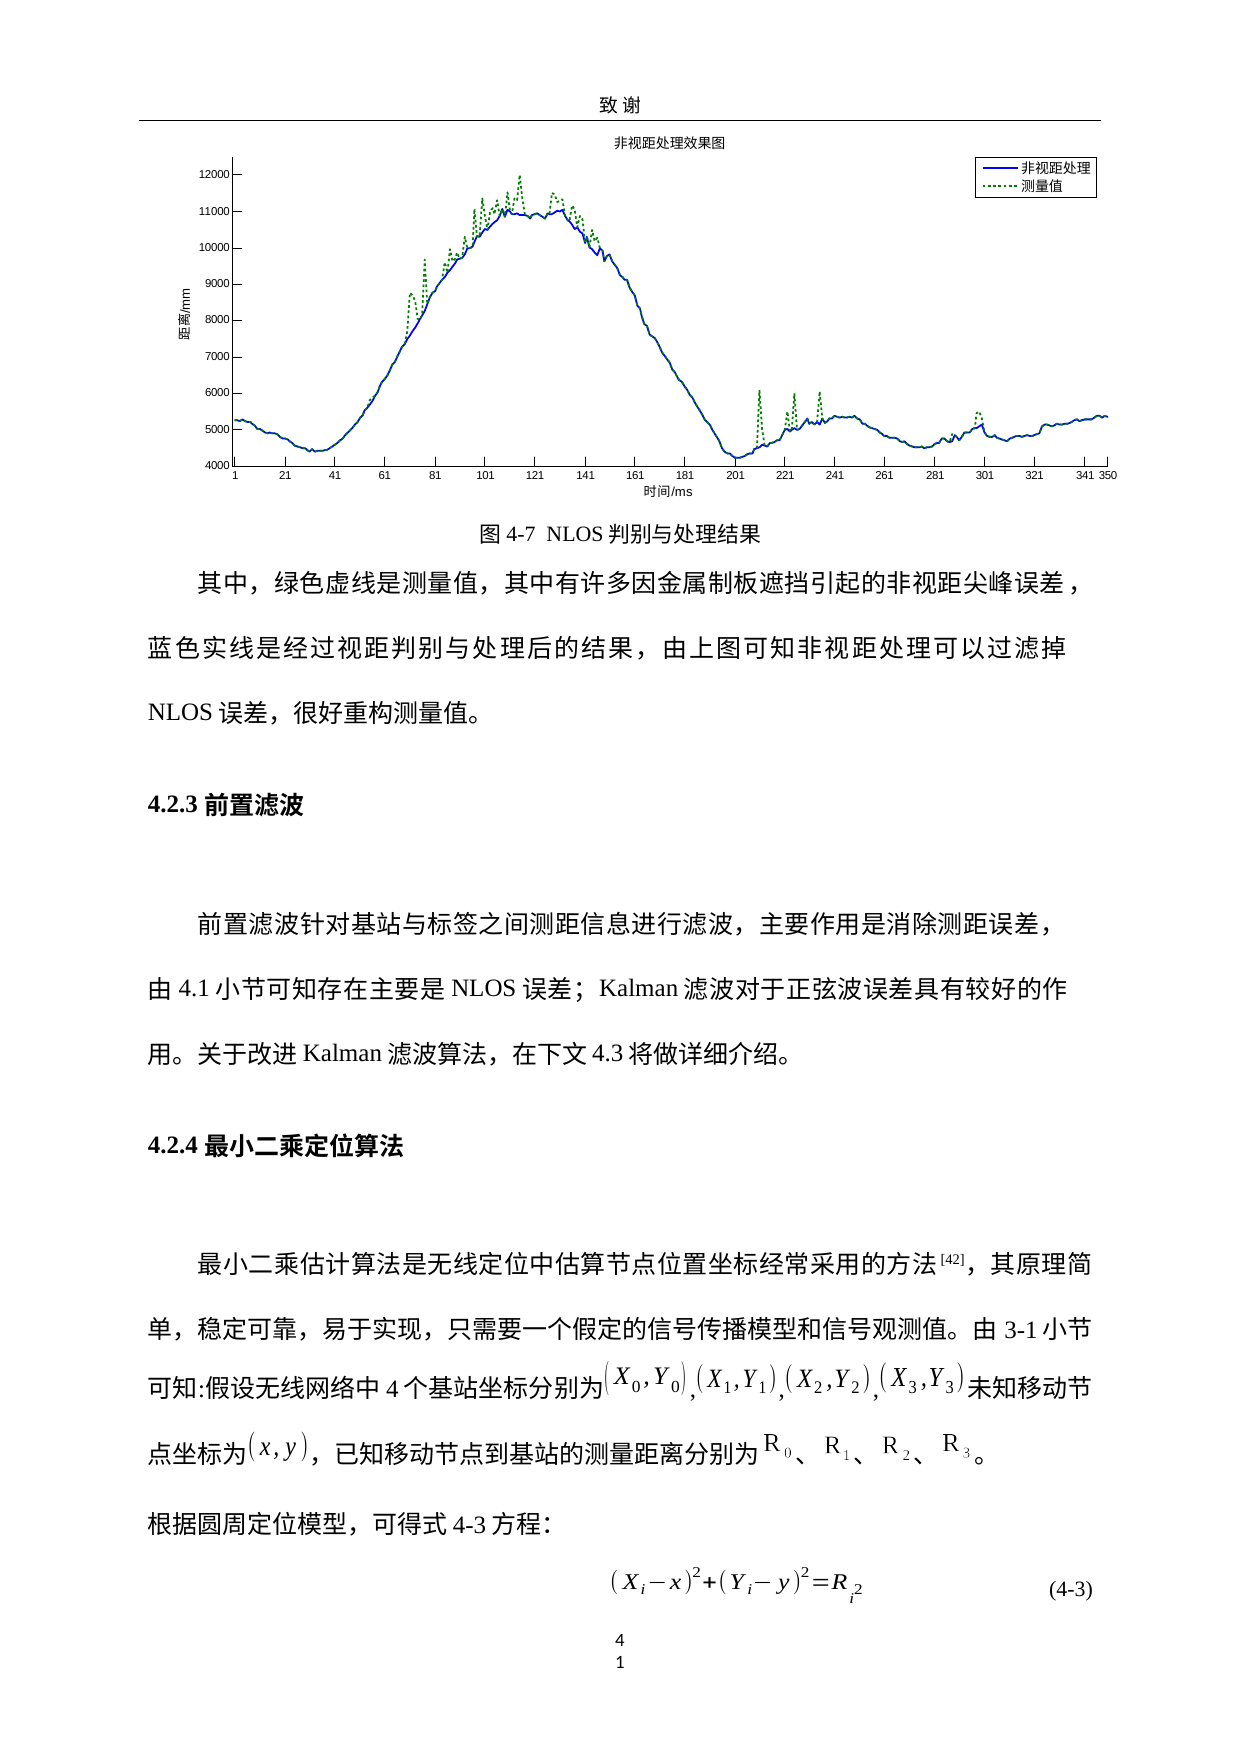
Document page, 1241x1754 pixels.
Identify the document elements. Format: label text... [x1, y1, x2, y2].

subtitle 4.2.3 前置滤波 [148, 771, 1093, 836]
subtitle 4.2.4 最小二乘定位算法 [148, 1112, 1093, 1177]
text 前置滤波针对基站与标签之间测距信息进行滤波，主要作用是消除测距误差，由4.1小节可知存在主要是NLOS误差；Kalman滤波对于正弦波误差具有较好的作用。关于改进Kalman滤波算法，在下文4.3将做详细介绍。 [148, 890, 1068, 1085]
text (4-3) [148, 1556, 1093, 1621]
text 其中，绿色虚线是测量值，其中有许多因金属制板遮挡引起的非视距尖峰误差，蓝色实线是经过视距判别与处理后的结果，由上图可知非视距处理可以过滤掉NLOS误差，很好重构测量值。 [148, 549, 1068, 744]
text 图 4-7 NLOS判别与处理结果 [173, 517, 1068, 549]
text 根据圆周定位模型，可得式4-3方程： [148, 1491, 1093, 1556]
text 最小二乘估计算法是无线定位中估算节点位置坐标经常采用的方法[42]，其原理简单，稳定可靠，易于实现，只需要一个假定的信号传播模型和信号观测值。由3-1小节可知:假设无线网络中4个基站坐标分别为,,,未知移动节点坐标为，已知移动节点到基站的测量距离分别为、、、。 [148, 1231, 1093, 1491]
